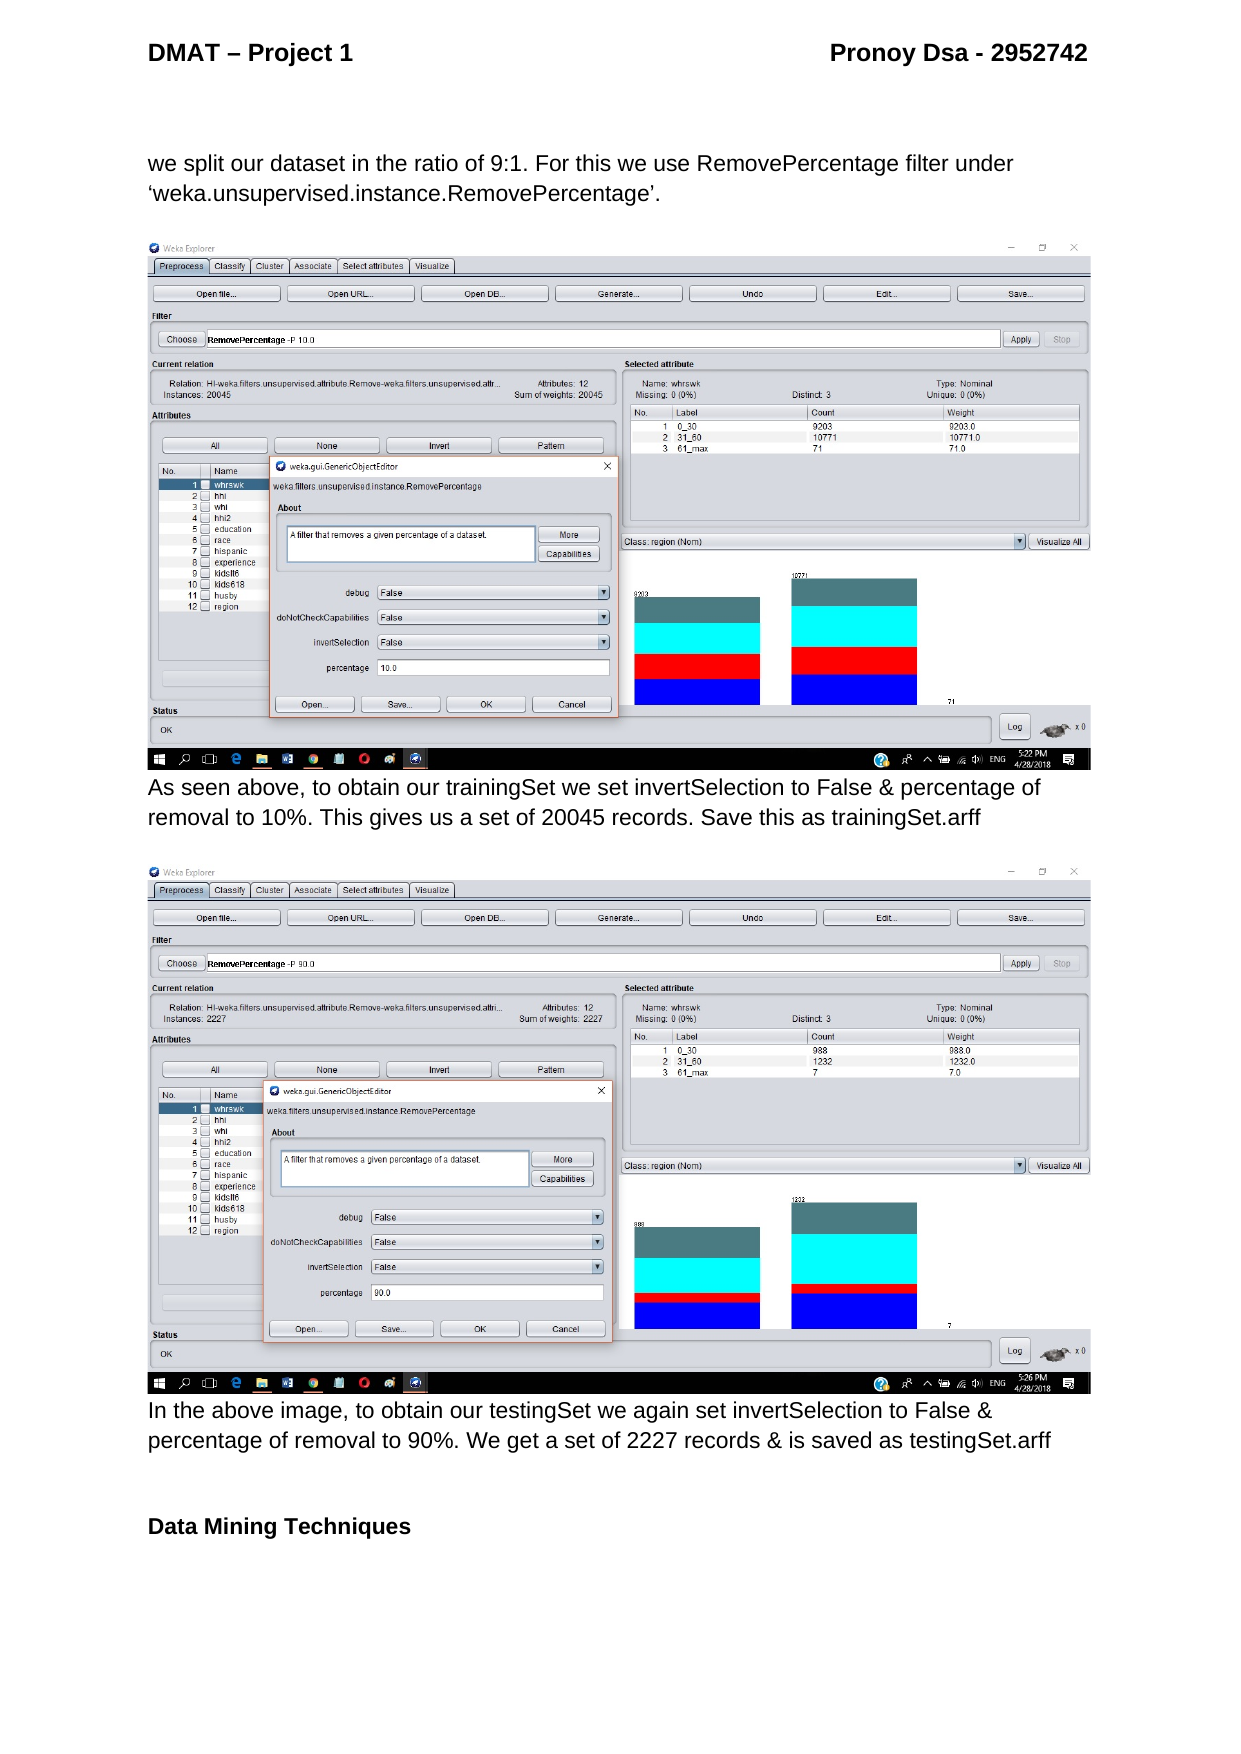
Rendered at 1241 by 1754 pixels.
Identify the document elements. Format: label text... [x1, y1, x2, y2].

picture [147, 240, 1091, 770]
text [148, 150, 1090, 207]
text In the above image, to obtain our testingSet we again set invertSelection to False & percentage of removal to 90%. We get a set of 2227 records & is saved as testingSet.arff [148, 1397, 1090, 1454]
text As seen above, to obtain our trainingSet we set invertSelection to False & percentage of removal to 10%. This gives us a set of 20045 records. Save this as trainingSet.arff [148, 774, 1090, 830]
picture [147, 864, 1091, 1394]
subtitle Data Mining Techniques [148, 1513, 1090, 1539]
